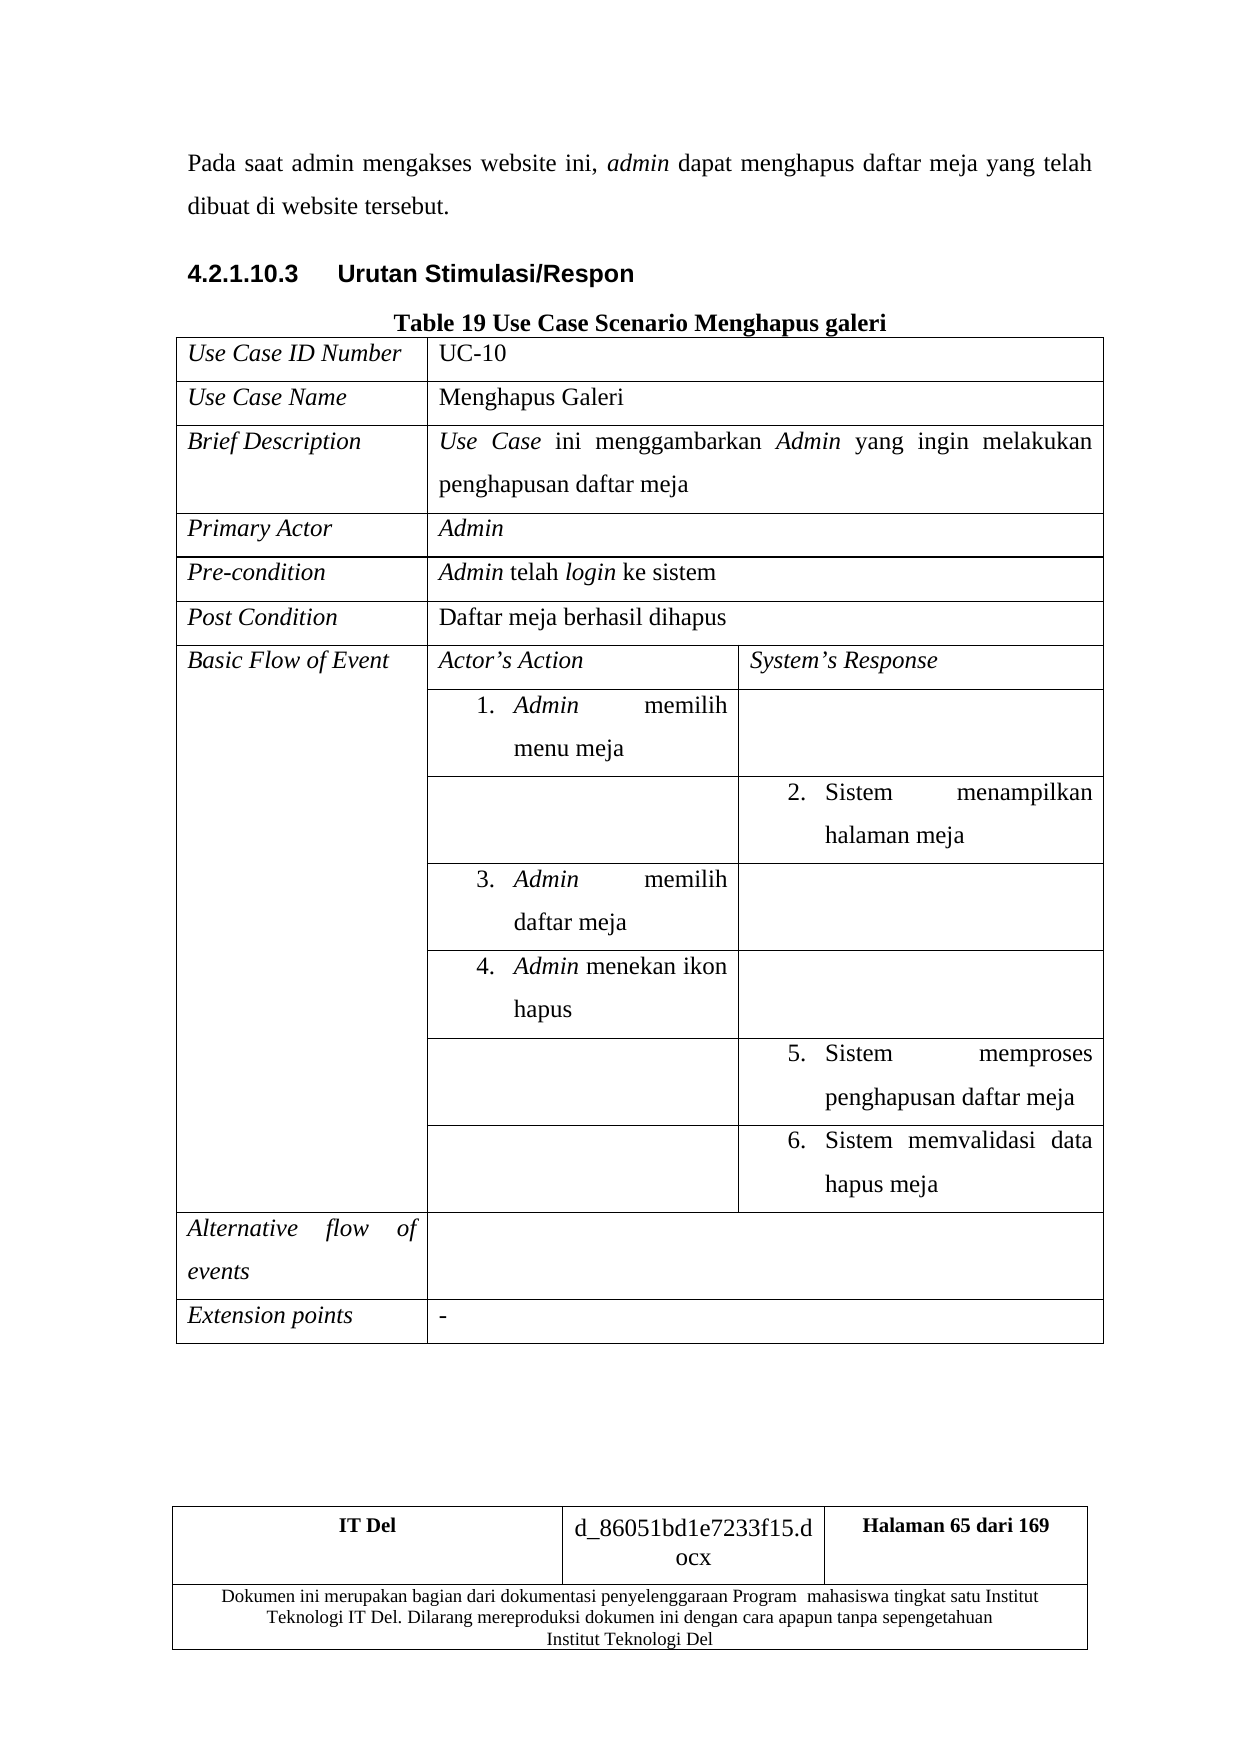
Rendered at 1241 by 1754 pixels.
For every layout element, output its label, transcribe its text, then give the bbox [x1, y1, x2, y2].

table_cell [739, 864, 1103, 950]
table_cell Alternative flow of events [177, 1213, 427, 1299]
subtitle Urutan Stimulasi/Respon [187, 259, 1092, 288]
text Pada saat admin mengakses website ini, admin dapat menghapus daftar meja yang telah dibuat di website tersebut. [187, 148, 1092, 219]
table_cell Extension points [177, 1300, 427, 1343]
table_cell Sistem memproses penghapusan daftar meja [739, 1039, 1103, 1124]
table_cell [428, 1300, 1103, 1343]
table_cell [739, 690, 1103, 776]
table_cell Menghapus Galeri [428, 382, 1103, 425]
table_cell Use Case ini menggambarkan Admin yang ingin melakukan penghapusan daftar meja [428, 426, 1103, 512]
table_cell Pre-condition [177, 558, 427, 601]
table_cell Brief Description [177, 426, 427, 512]
table_cell Basic Flow of Event [177, 646, 427, 1212]
table_cell [428, 1039, 738, 1124]
table_cell [428, 777, 738, 863]
table_header UC-10 [428, 338, 1103, 381]
table_header Use Case ID Number [177, 338, 427, 381]
table_cell Use Case Name [177, 382, 427, 425]
table_cell Admin menekan ikon hapus [428, 951, 738, 1037]
table_cell [428, 1213, 1103, 1299]
table_cell Actor’s Action [428, 646, 738, 689]
table_cell System’s Response [739, 646, 1103, 689]
table_cell [739, 951, 1103, 1037]
text Table 19 Use Case Scenario Menghapus galeri [187, 308, 1092, 337]
table_cell Post Condition [177, 602, 427, 644]
table_cell Admin memilih daftar meja [428, 864, 738, 950]
table_cell Admin telah login ke sistem [428, 558, 1103, 601]
table_cell Daftar meja berhasil dihapus [428, 602, 1103, 644]
table_cell [428, 1126, 738, 1212]
table_cell Admin memilih menu meja [428, 690, 738, 776]
table_cell Admin [428, 514, 1103, 556]
table_cell Primary Actor [177, 514, 427, 556]
table_cell Sistem menampilkan halaman meja [739, 777, 1103, 863]
table_cell Sistem memvalidasi data hapus meja [739, 1126, 1103, 1212]
